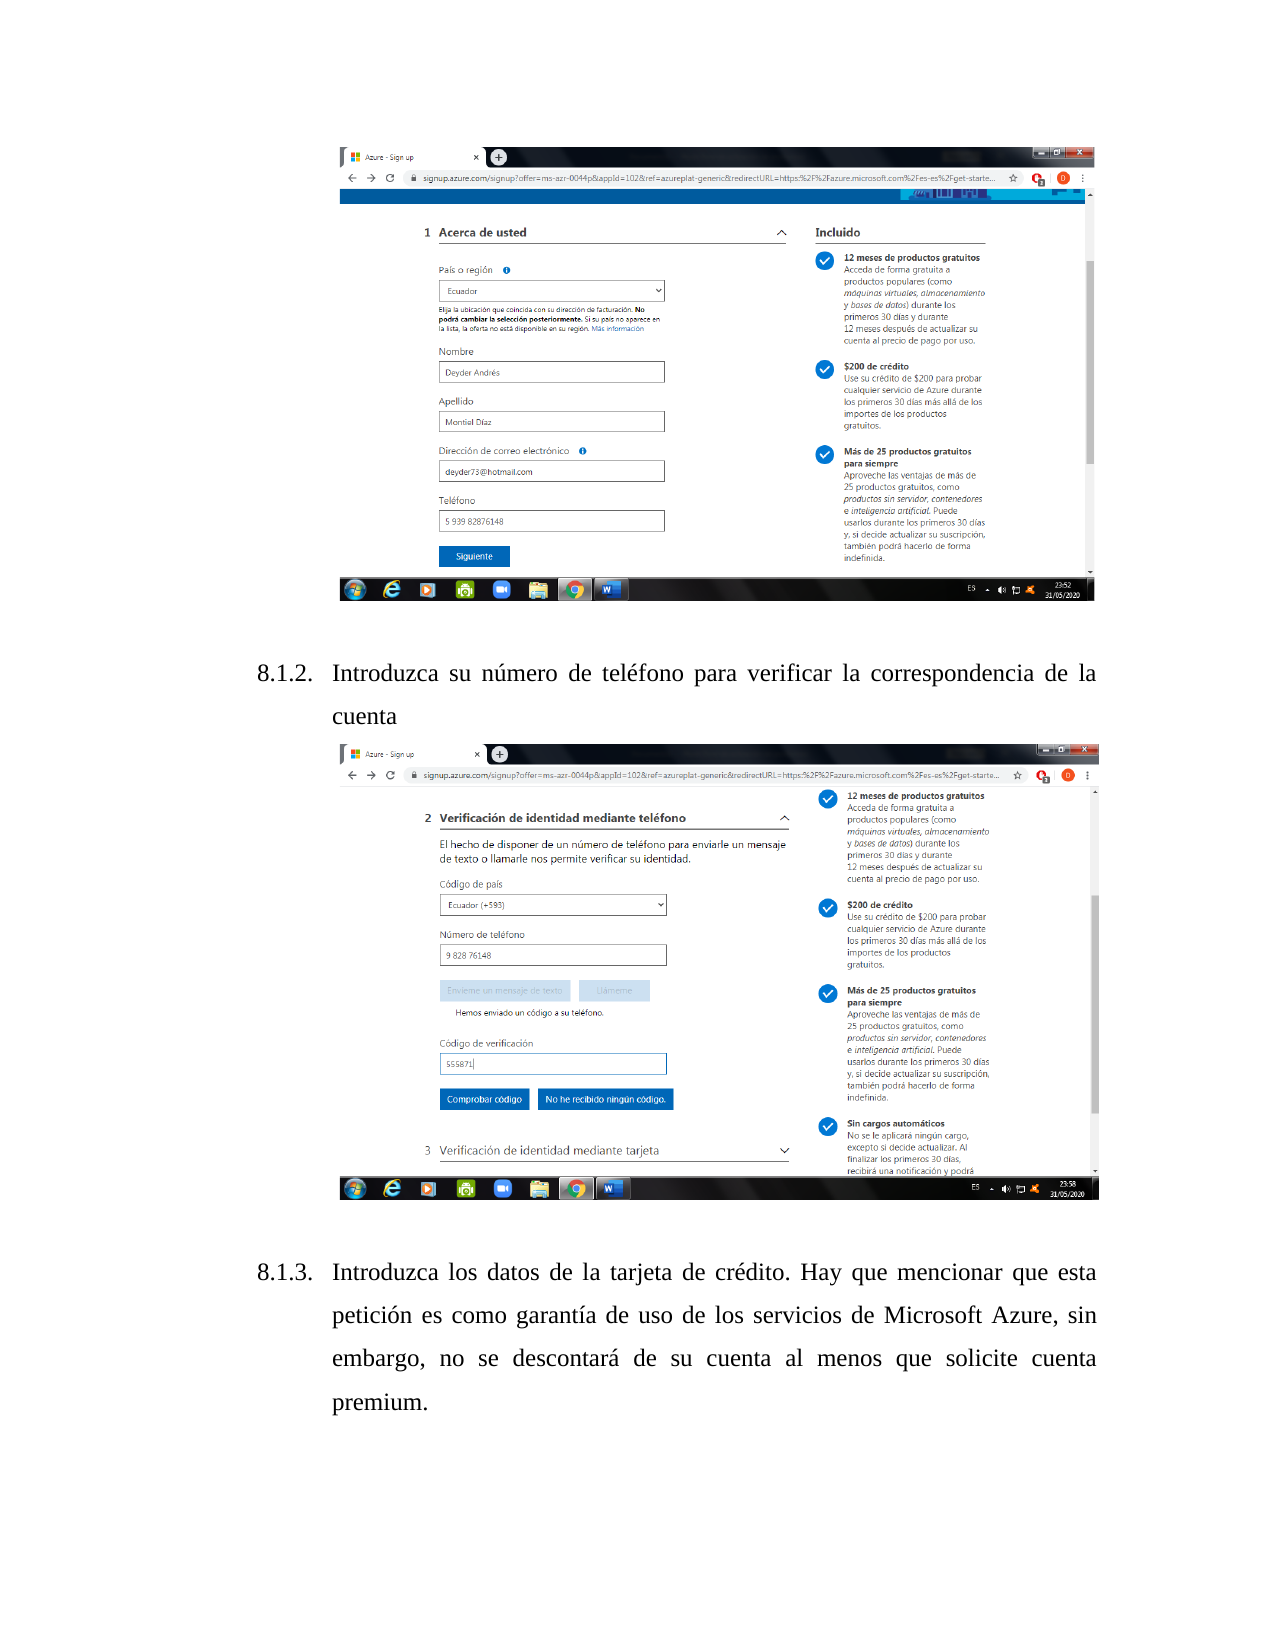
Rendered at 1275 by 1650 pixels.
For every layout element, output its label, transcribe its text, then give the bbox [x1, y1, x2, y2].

picture [339, 147, 1095, 601]
list Introduzca los datos de la tarjeta de crédito. Hay que mencionar que esta petición es como garantía de uso de los servicios de Microsoft Azure, sin embargo, no se descontará de su cuenta al menos que solicite cuenta premium. [257, 1257, 1098, 1415]
picture [339, 744, 1099, 1200]
list Introduzca su número de teléfono para verificar la correspondencia de la cuenta [257, 658, 1098, 730]
